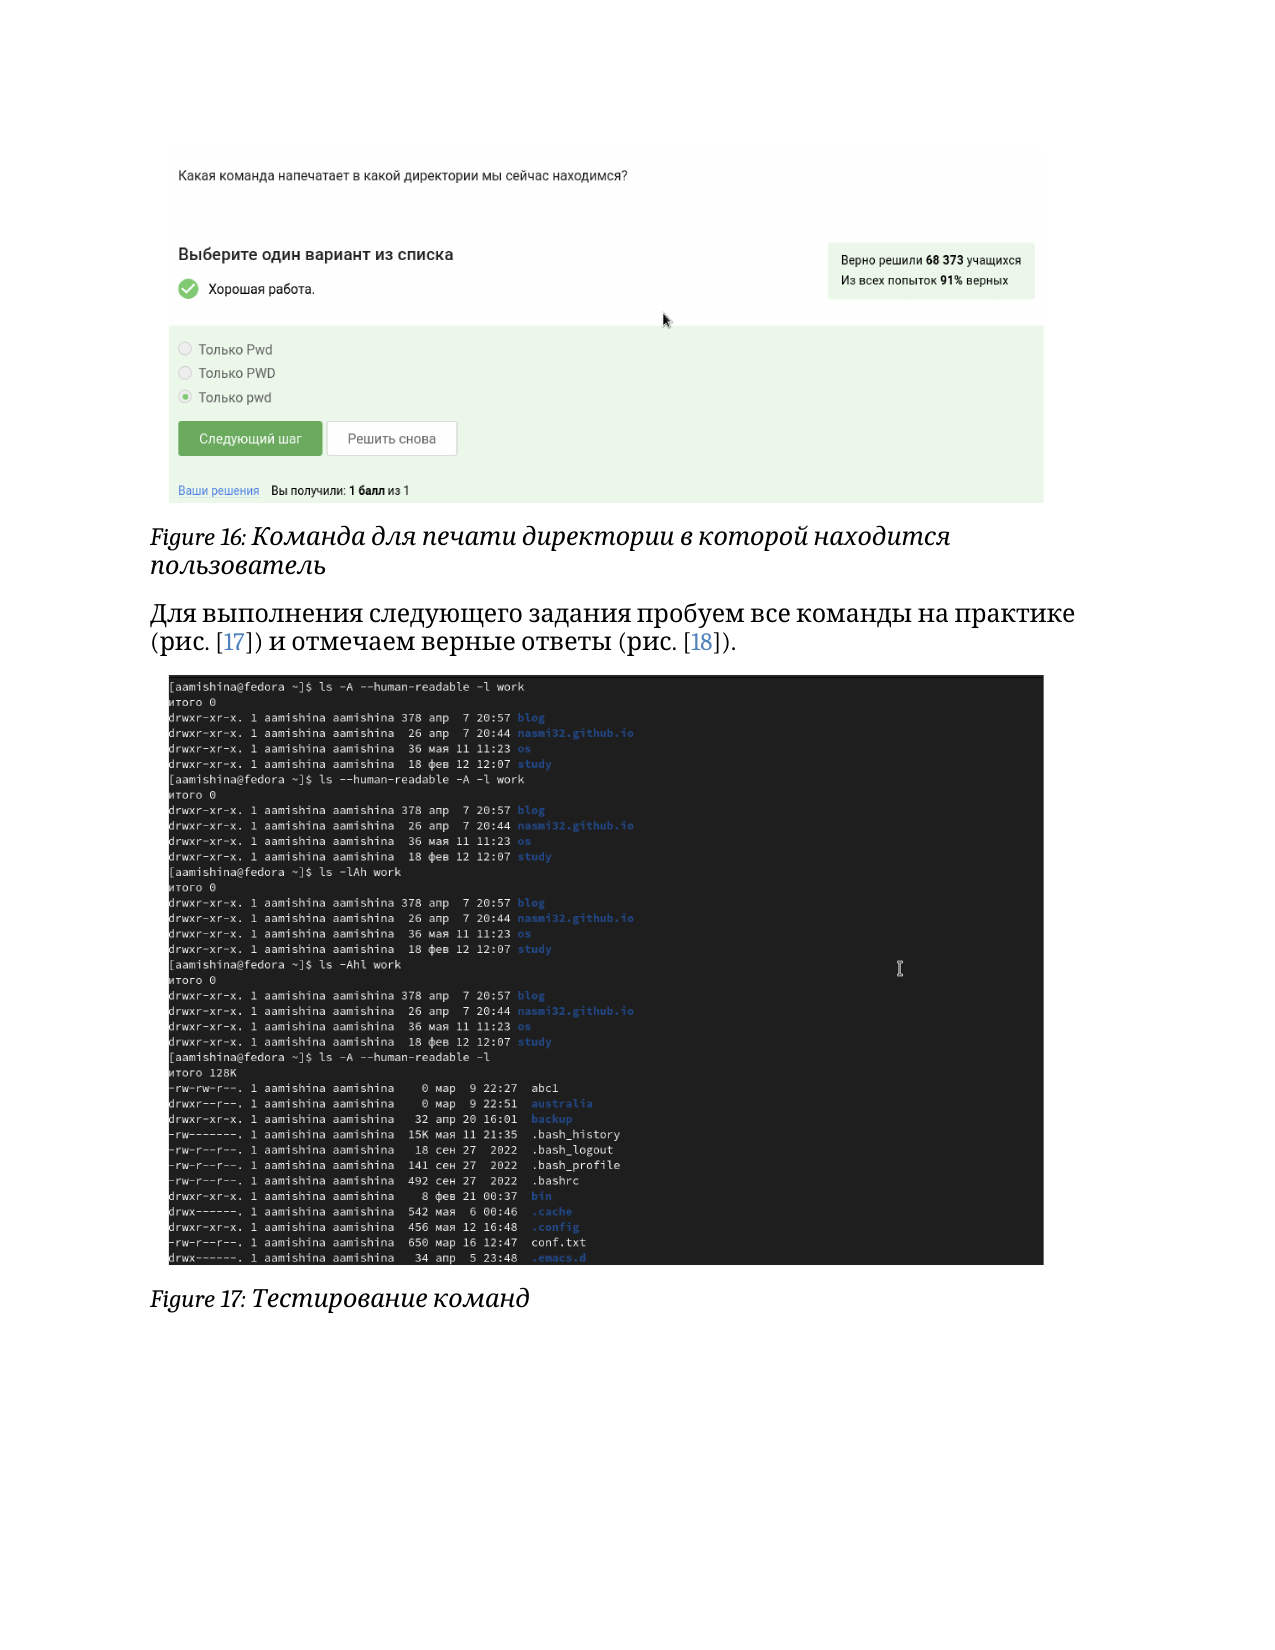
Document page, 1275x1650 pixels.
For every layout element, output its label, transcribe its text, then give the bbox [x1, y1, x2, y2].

picture [168, 150, 1044, 503]
text Для выполнения следующего задания пробуем все команды на практике (рис. [17]) и отмечаем верные ответы (рис. [18]). [150, 599, 1125, 657]
text Figure 17: Тестирование команд [150, 1285, 1125, 1314]
text Figure 16: Команда для печати директории в которой находится пользователь [150, 523, 1125, 581]
picture [168, 675, 1044, 1265]
